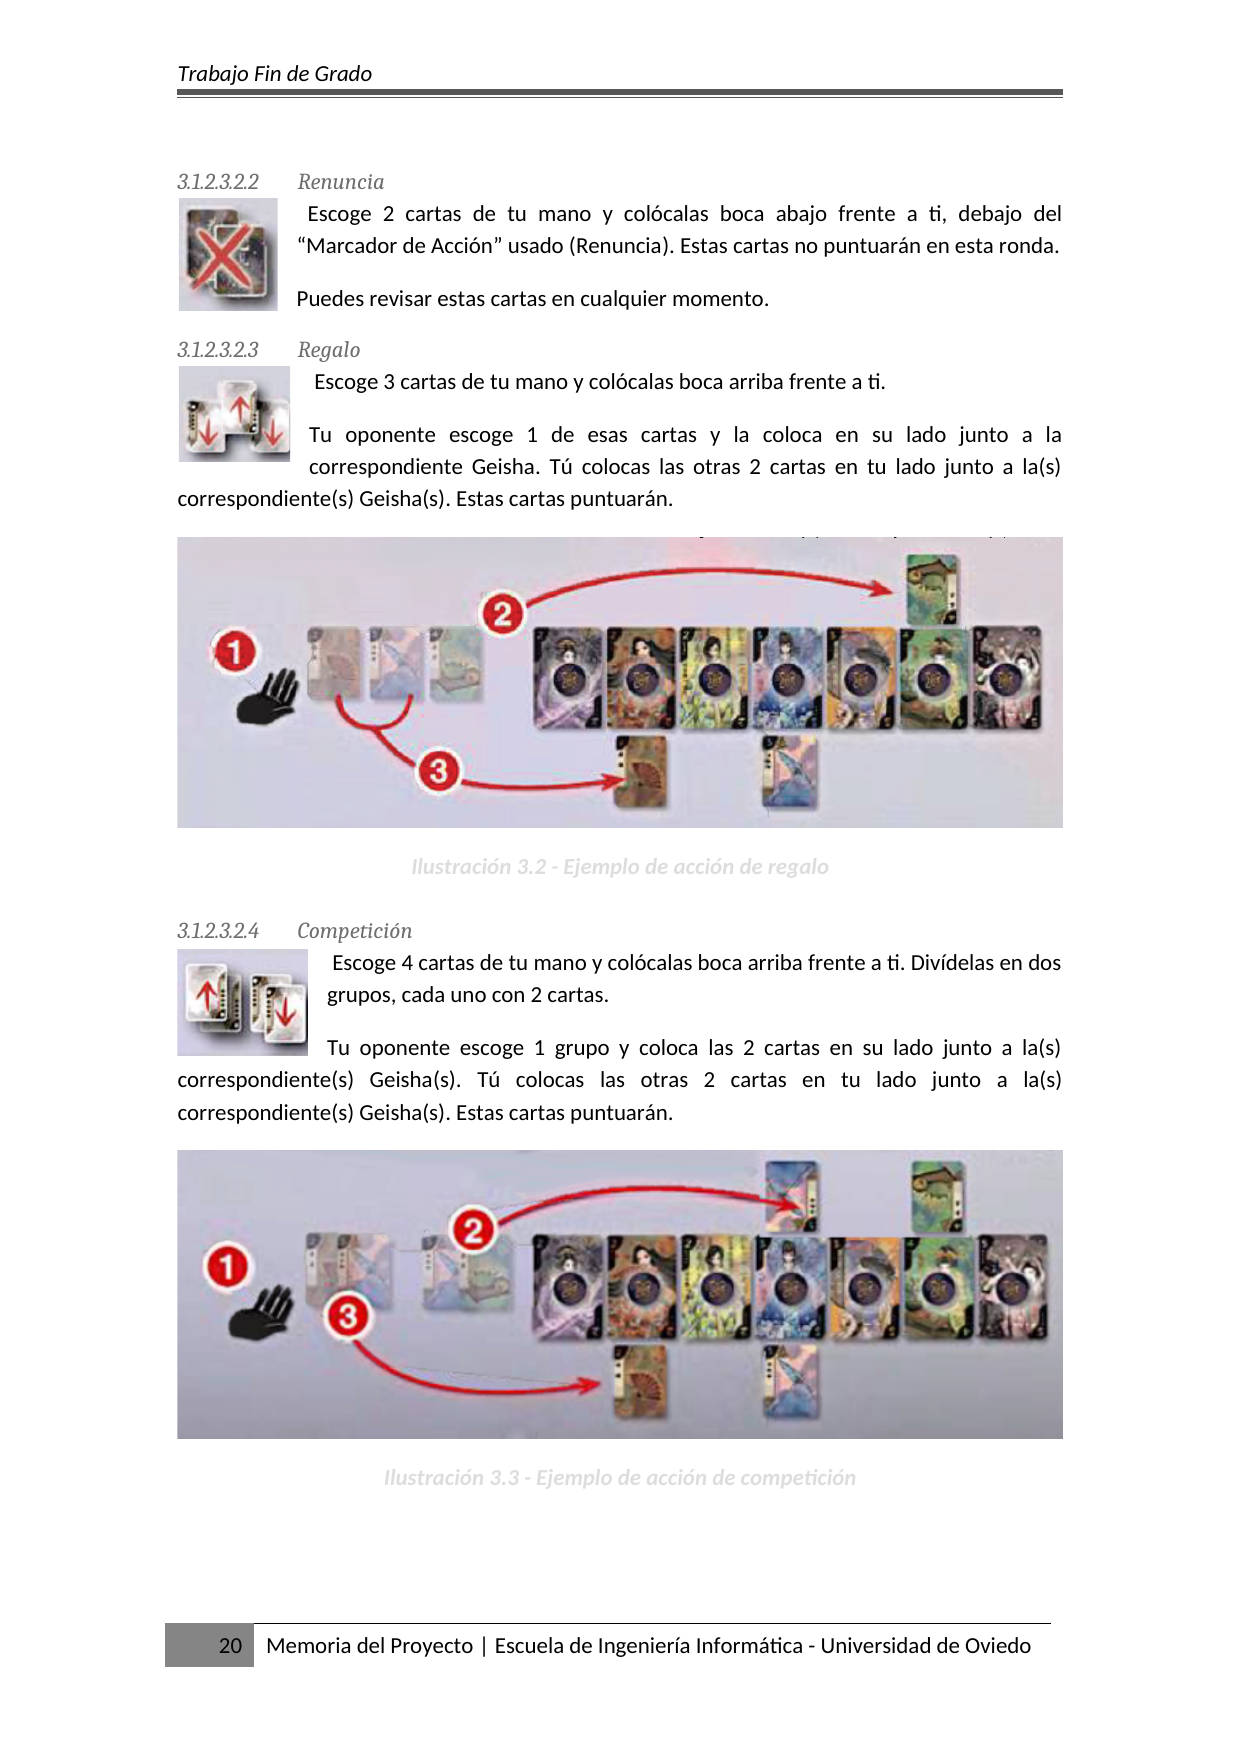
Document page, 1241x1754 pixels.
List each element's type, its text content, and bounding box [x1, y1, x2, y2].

text Escoge 2 cartas de tu mano y colócalas boca abajo frente a ti, debajo del “Marcador de Acción” usado (Renuncia). Estas cartas no puntuarán en esta ronda. [278, 199, 1063, 259]
text Puedes revisar estas cartas en cualquier momento. [177, 284, 1063, 312]
subtitle Competición [177, 918, 1063, 944]
text Tu oponente escoge 1 grupo y coloca las 2 cartas en su lado junto a la(s) correspondiente(s) Geisha(s). Tú colocas las otras 2 cartas en tu lado junto a la(s) correspondiente(s) Geisha(s). Estas cartas puntuarán. [177, 1033, 1063, 1126]
picture [177, 198, 278, 308]
text Ilustración 3.2 - Ejemplo de acción de regalo [177, 852, 1063, 880]
picture [177, 949, 308, 1056]
text Ilustración 3.3 - Ejemplo de acción de competición [177, 1463, 1063, 1491]
subtitle Renuncia [177, 168, 1063, 195]
picture [177, 537, 1063, 828]
picture [177, 1150, 1063, 1439]
text Escoge 4 cartas de tu mano y colócalas boca arriba frente a ti. Divídelas en dos grupos, cada uno con 2 cartas. [177, 948, 1063, 1008]
subtitle Regalo [177, 337, 1063, 363]
text Escoge 3 cartas de tu mano y colócalas boca arriba frente a ti. [290, 367, 1063, 395]
picture [177, 366, 290, 461]
text Tu oponente escoge 1 de esas cartas y la coloca en su lado junto a la correspondiente Geisha. Tú colocas las otras 2 cartas en tu lado junto a la(s) correspondiente(s) Geisha(s). Estas cartas puntuarán. [177, 420, 1063, 513]
